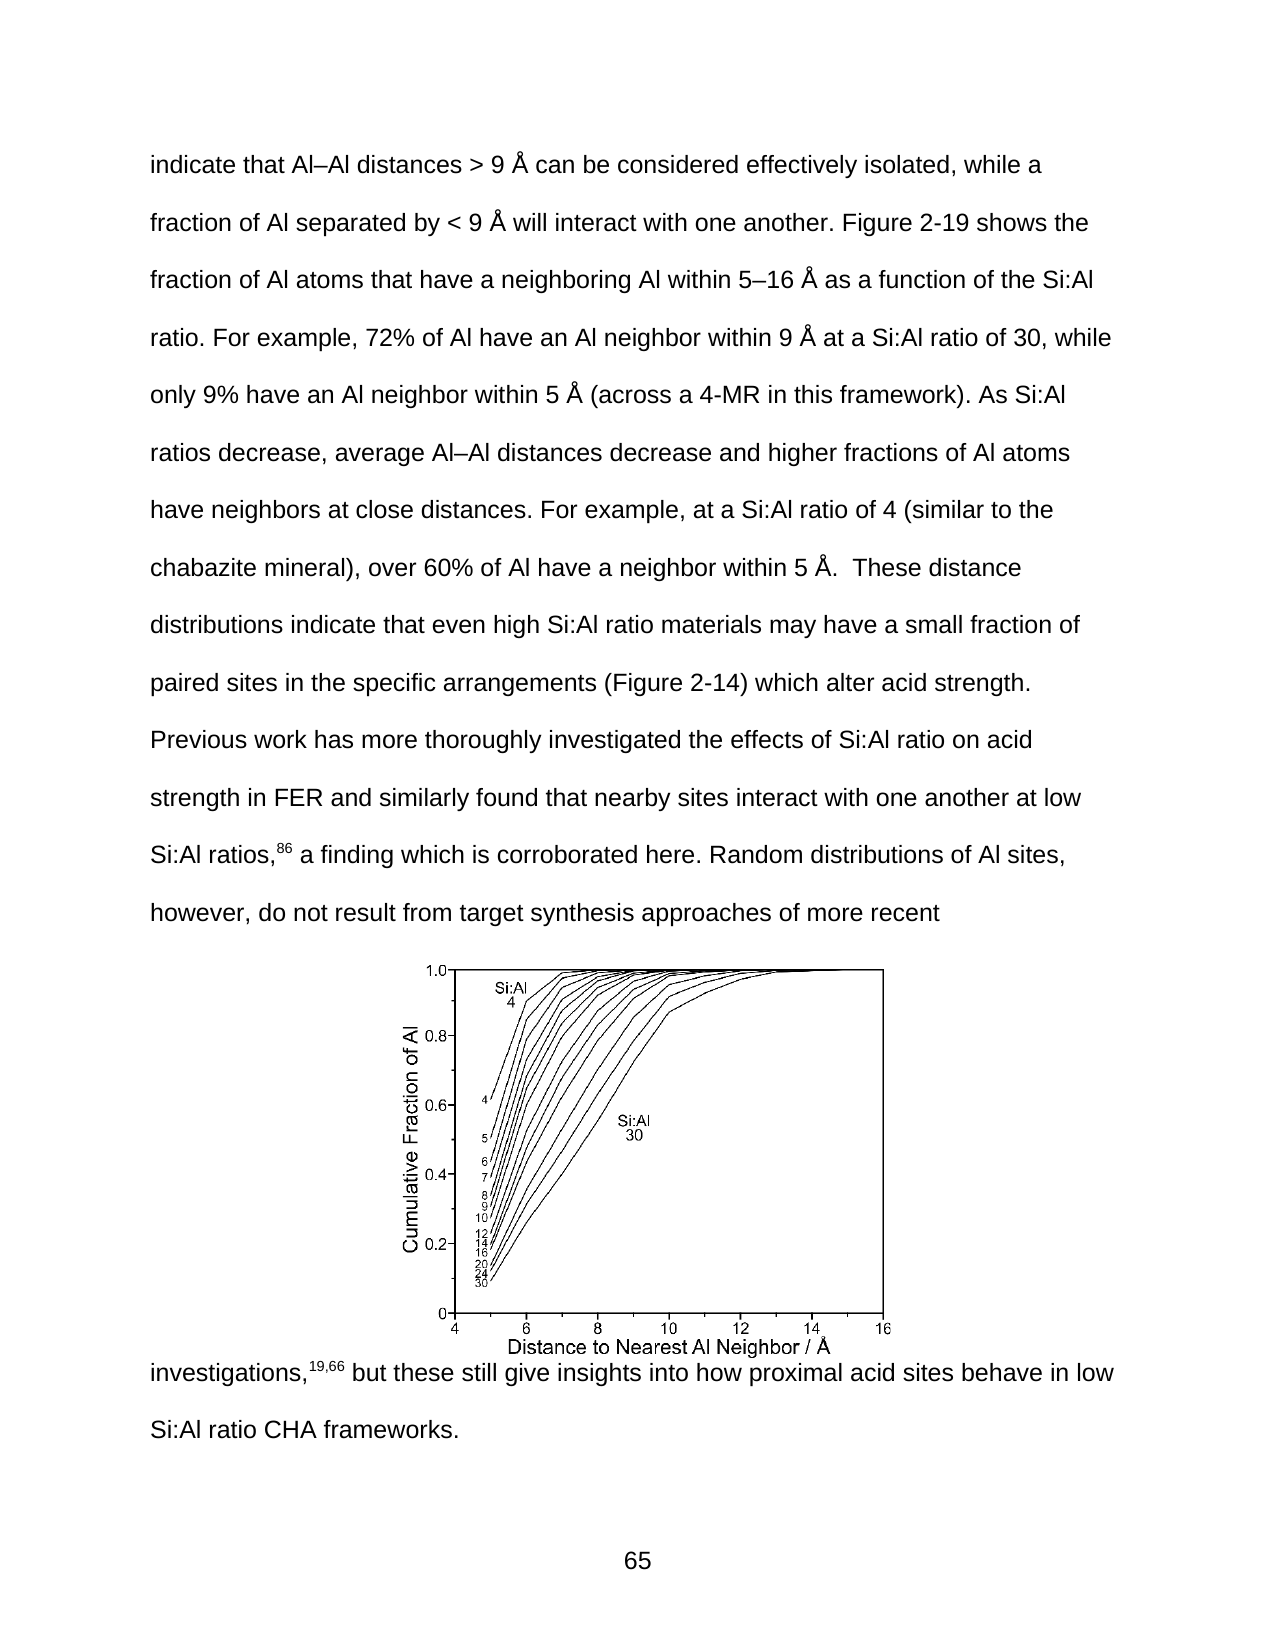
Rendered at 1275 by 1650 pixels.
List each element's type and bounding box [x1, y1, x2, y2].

picture [402, 965, 891, 1358]
text [150, 150, 1125, 1444]
